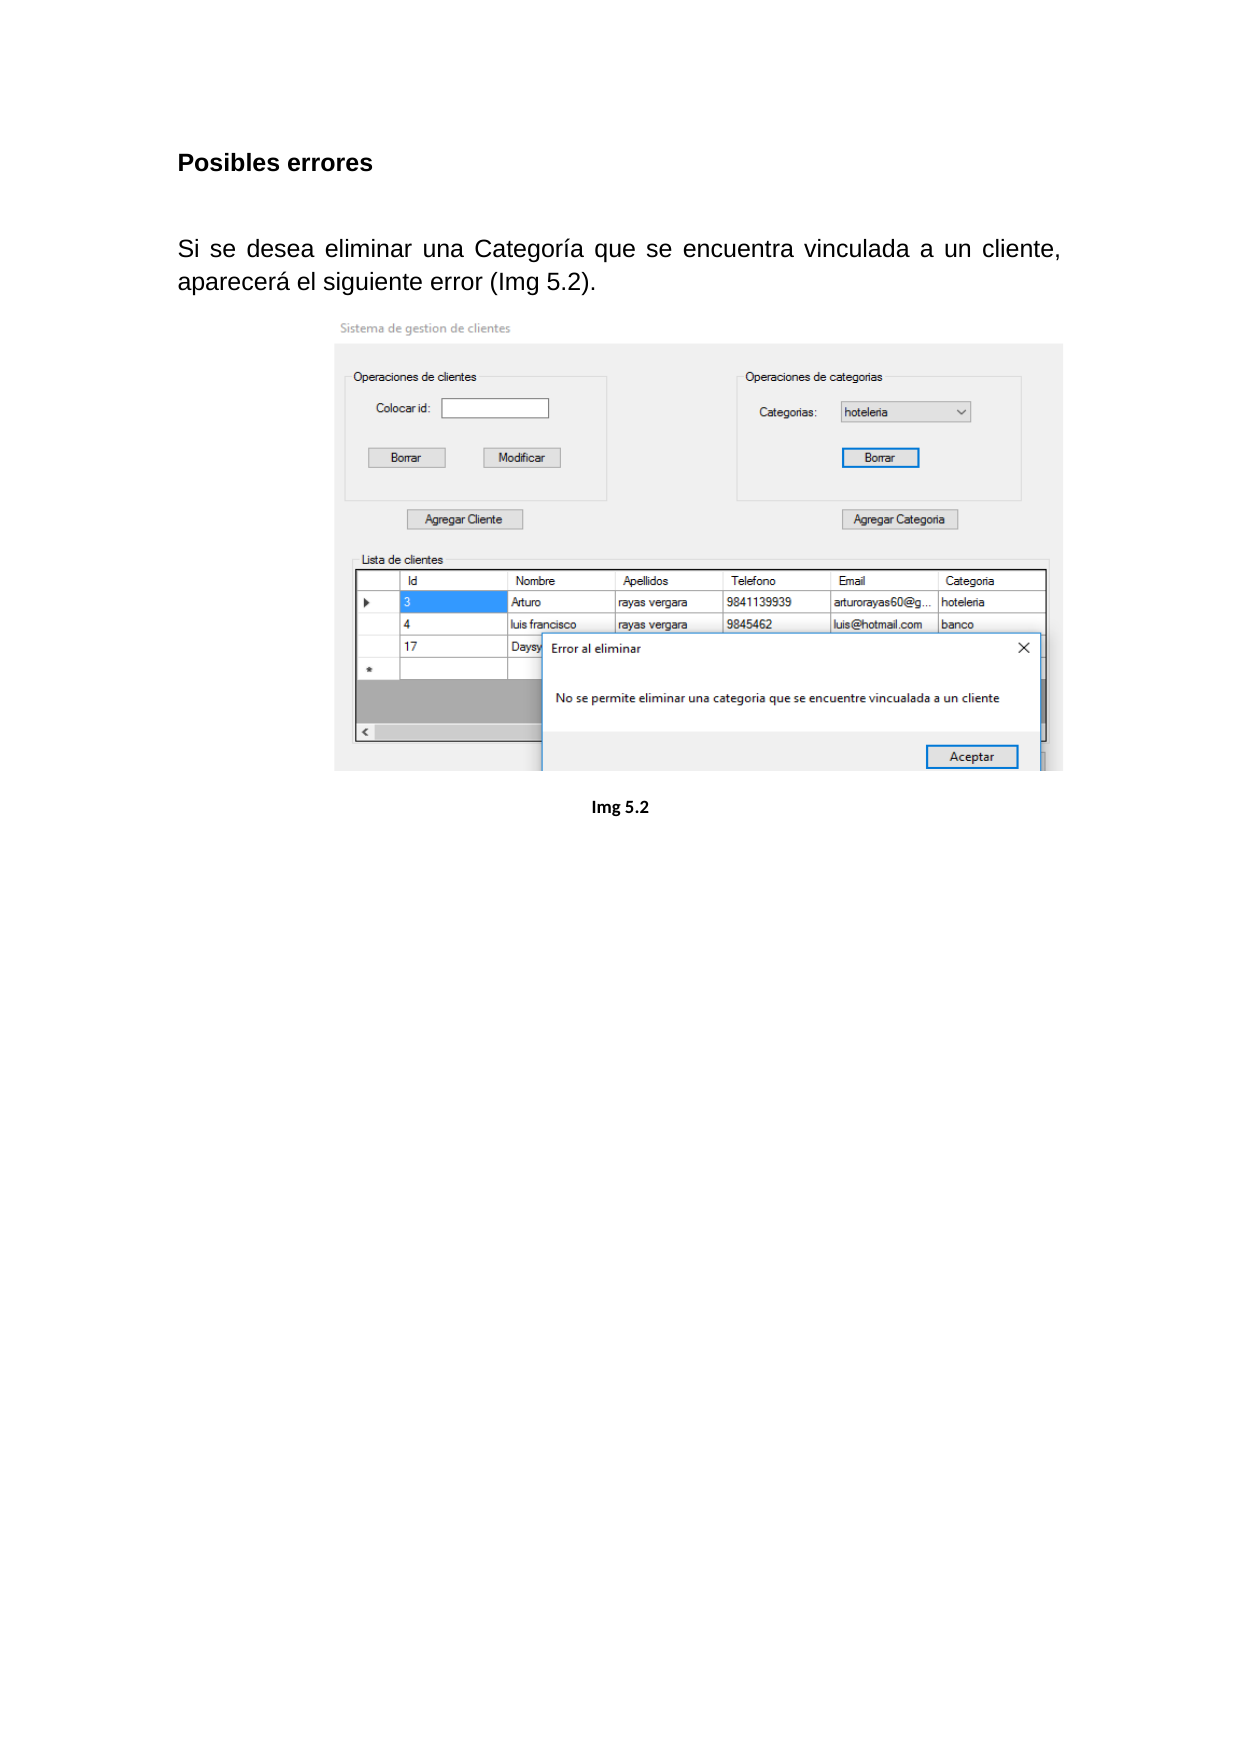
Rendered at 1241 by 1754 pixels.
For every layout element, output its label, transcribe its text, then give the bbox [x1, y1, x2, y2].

text Si se desea eliminar una Categoría que se encuentra vinculada a un cliente, aparecerá el siguiente error (Img 5.2). [177, 234, 1063, 295]
subtitle Posibles errores [177, 148, 1063, 176]
text Img 5.2 [177, 796, 1063, 818]
picture [334, 320, 1064, 771]
